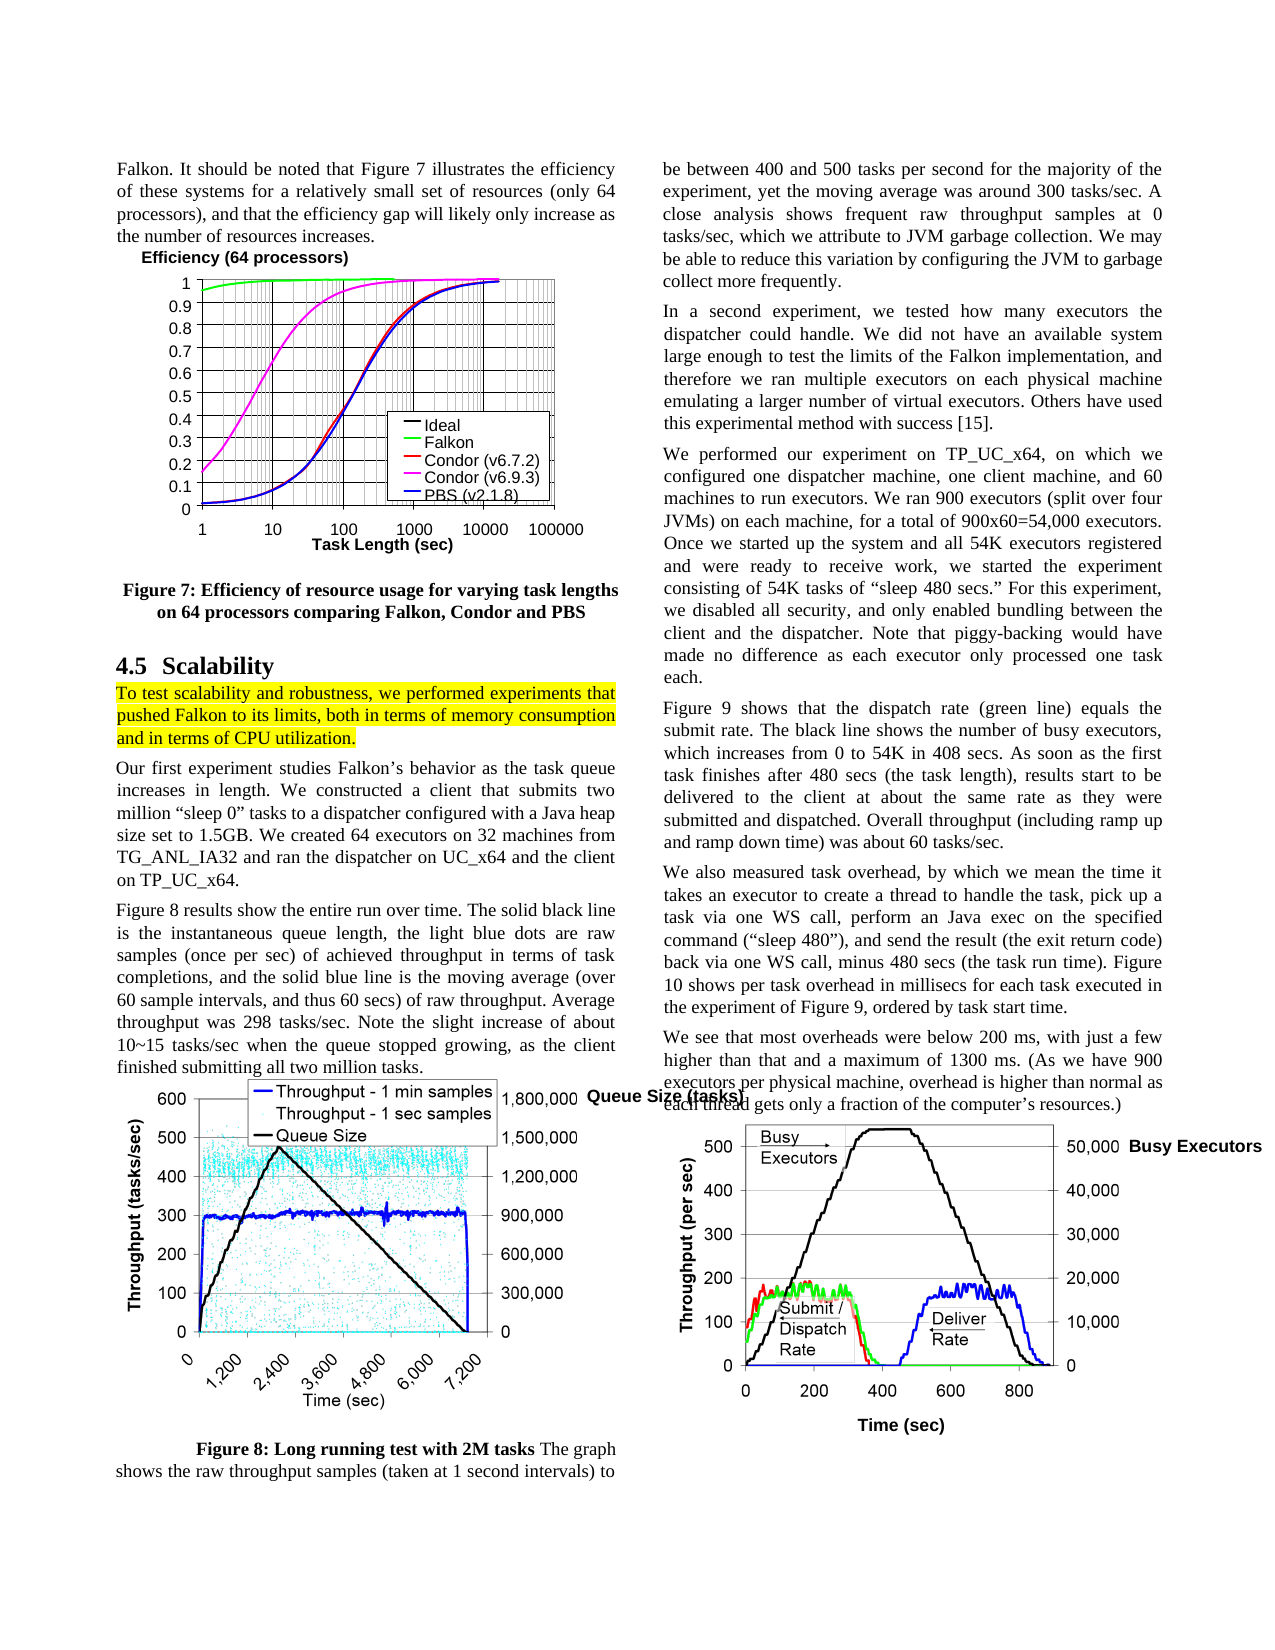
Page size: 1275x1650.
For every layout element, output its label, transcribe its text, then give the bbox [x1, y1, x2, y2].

text Figure 8 results show the entire run over time. The solid black line is the instantaneous queue length, the light blue dots are raw samples (once per sec) of achieved throughput in terms of task completions, and the solid blue line is the moving average (over 60 sample intervals, and thus 60 secs) of raw throughput. Average throughput was 298 tasks/sec. Note the slight increase of about 10~15 tasks/sec when the queue stopped growing, as the client finished submitting all two million tasks. [116, 899, 616, 1077]
text Our first experiment studies Falkon’s behavior as the task queue increases in length. We constructed a client that submits two million “sleep 0” tasks to a dispatcher configured with a Java heap size set to 1.5GB. We created 64 executors on 32 machines from TG_ANL_IA32 and ran the dispatcher on UC_x64 and the client on TP_UC_x64. [116, 757, 616, 890]
text We performed our experiment on TP_UC_x64, on which we configured one dispatcher machine, one client machine, and 60 machines to run executors. We ran 900 executors (split over four JVMs) on each machine, for a total of 900x60=54,000 executors. Once we started up the system and all 54K executors registered and were ready to receive work, we started the experiment consisting of 54K tasks of “sleep 480 secs.” For this experiment, we disabled all security, and only enabled bundling between the client and the dispatcher. Note that piggy-backing would have made no difference as each executor only processed one task each. [663, 442, 1163, 688]
text In a second experiment, we tested how many executors the dispatcher could handle. We did not have an available system large enough to test the limits of the Falkon implementation, and therefore we ran multiple executors on each physical machine emulating a larger number of virtual executors. Others have used this experimental method with success [15]. [663, 300, 1163, 434]
text To test scalability and robustness, we performed experiments that pushed Falkon to its limits, both in terms of memory consumption and in terms of CPU utilization. [116, 713, 616, 748]
picture [679, 1123, 1119, 1397]
subtitle Scalability [116, 651, 611, 679]
text We see that most overheads were below 200 ms, with just a few higher than that and a maximum of 1300 ms. (As we have 900 executors per physical machine, overhead is higher than normal as each thread gets only a fraction of the computer’s resources.) [663, 1026, 1163, 1115]
picture [127, 1078, 577, 1410]
text Figure 8: Long running test with 2M tasks The graph shows the raw throughput samples (taken at 1 second intervals) to be between 400 and 500 tasks per second for the majority of the experiment, yet the moving average was around 300 tasks/sec. A close analysis shows frequent raw throughput samples at 0 tasks/sec, which we attribute to JVM garbage collection. We may be able to reduce this variation by configuring the JVM to garbage collect more frequently. [663, 158, 1163, 291]
text Figure 7: Efficiency of resource usage for varying task lengths on 64 processors comparing Falkon, Condor and PBS [123, 578, 619, 622]
text Time (sec) [664, 1415, 1138, 1435]
text We also measured task overhead, by which we mean the time it takes an executor to create a thread to handle the task, pick up a task via one WS call, perform an Java exec on the specified command (“sleep 480”), and send the result (the exit return code) back via one WS call, minus 480 secs (the task run time). Figure 10 shows per task overhead in millisecs for each task executed in the experiment of Figure 9, ordered by task start time. [663, 861, 1163, 1017]
text Figure 9 shows that the dispatch rate (green line) equals the submit rate. The black line shows the number of busy executors, which increases from 0 to 54K in 408 secs. As soon as the first task finishes after 480 secs (the task length), results start to be delivered to the client at about the same rate as they were submitted and dispatched. Overall throughput (including ramp up and ramp down time) was about 60 tasks/sec. [663, 697, 1163, 853]
